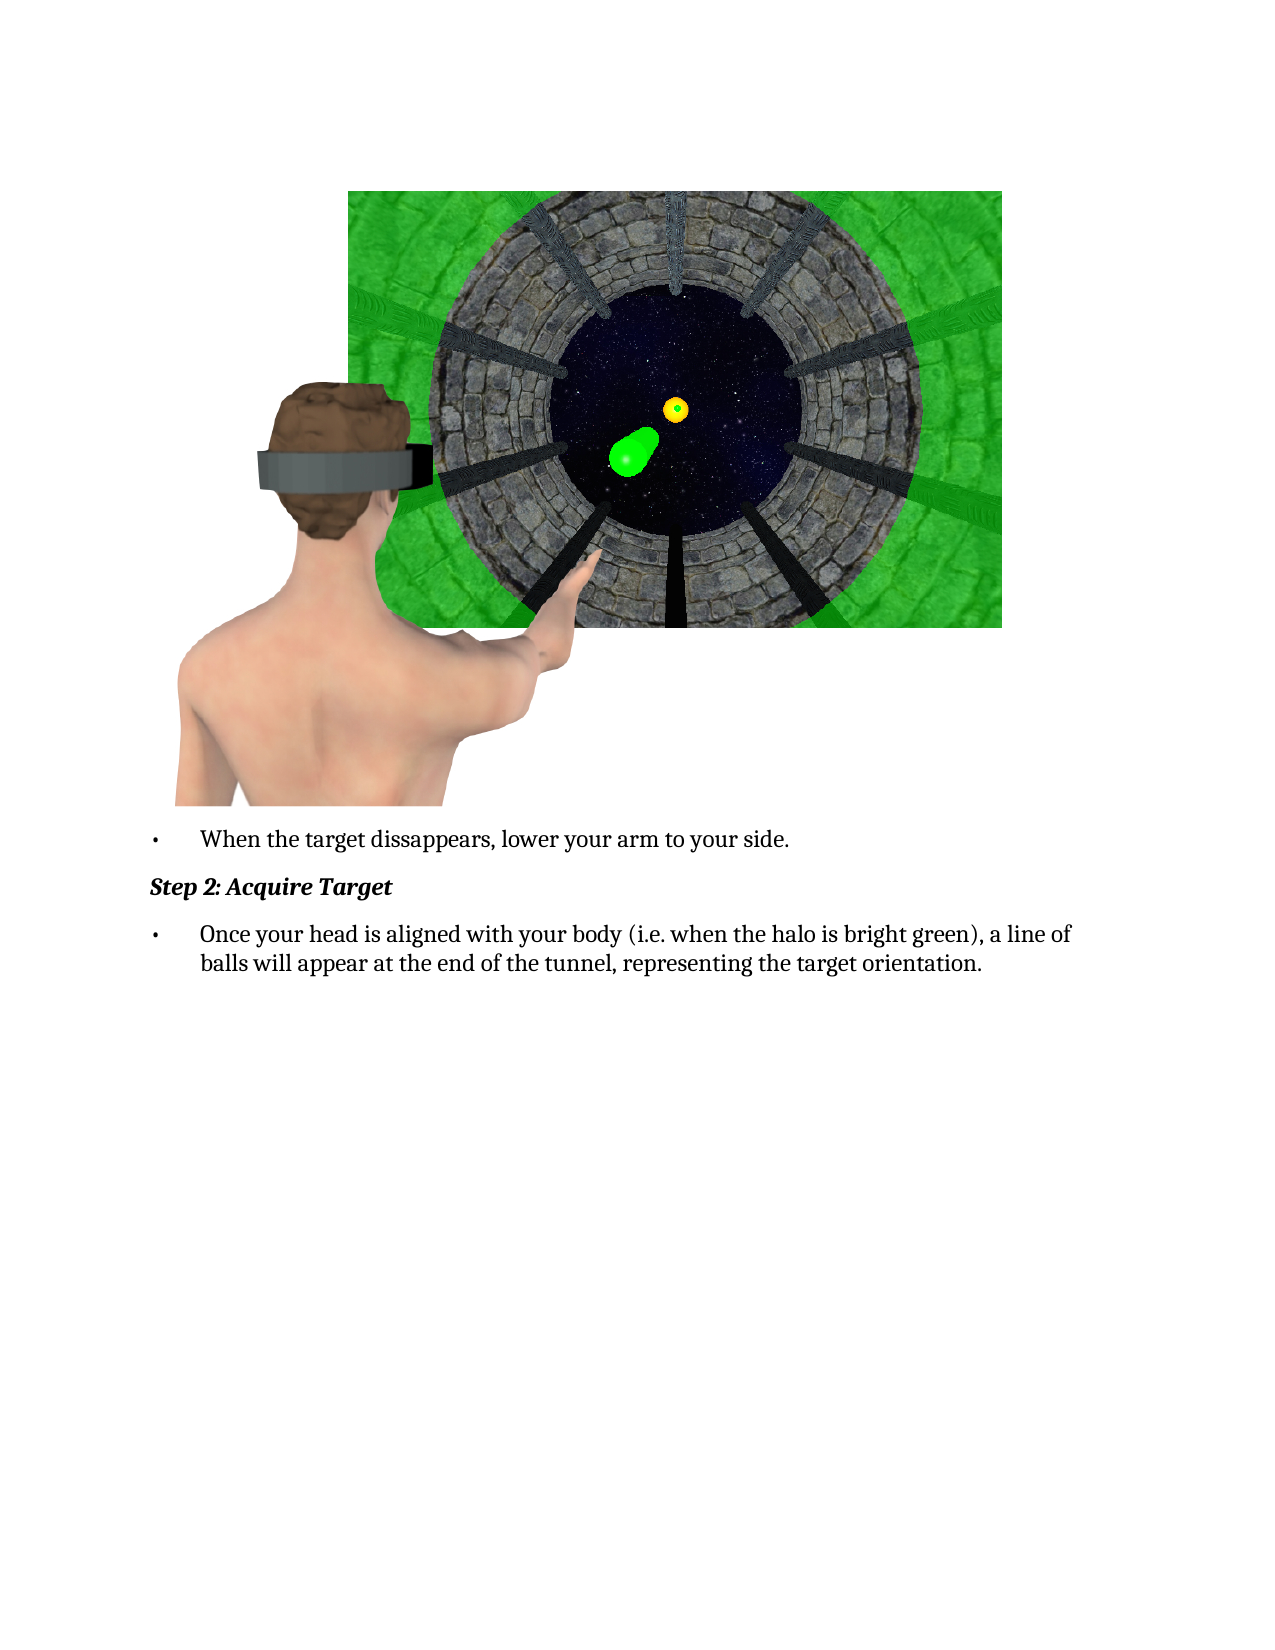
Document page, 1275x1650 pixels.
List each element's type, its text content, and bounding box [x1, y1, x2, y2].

picture [168, 150, 1044, 807]
list When the target dissappears, lower your arm to your side. [150, 825, 1125, 854]
text Step 2: Acquire Target [150, 872, 1125, 901]
list Once your head is aligned with your body (i.e. when the halo is bright green), a line of balls will appear at the end of the tunnel, representing the target orientation. [150, 920, 1125, 977]
